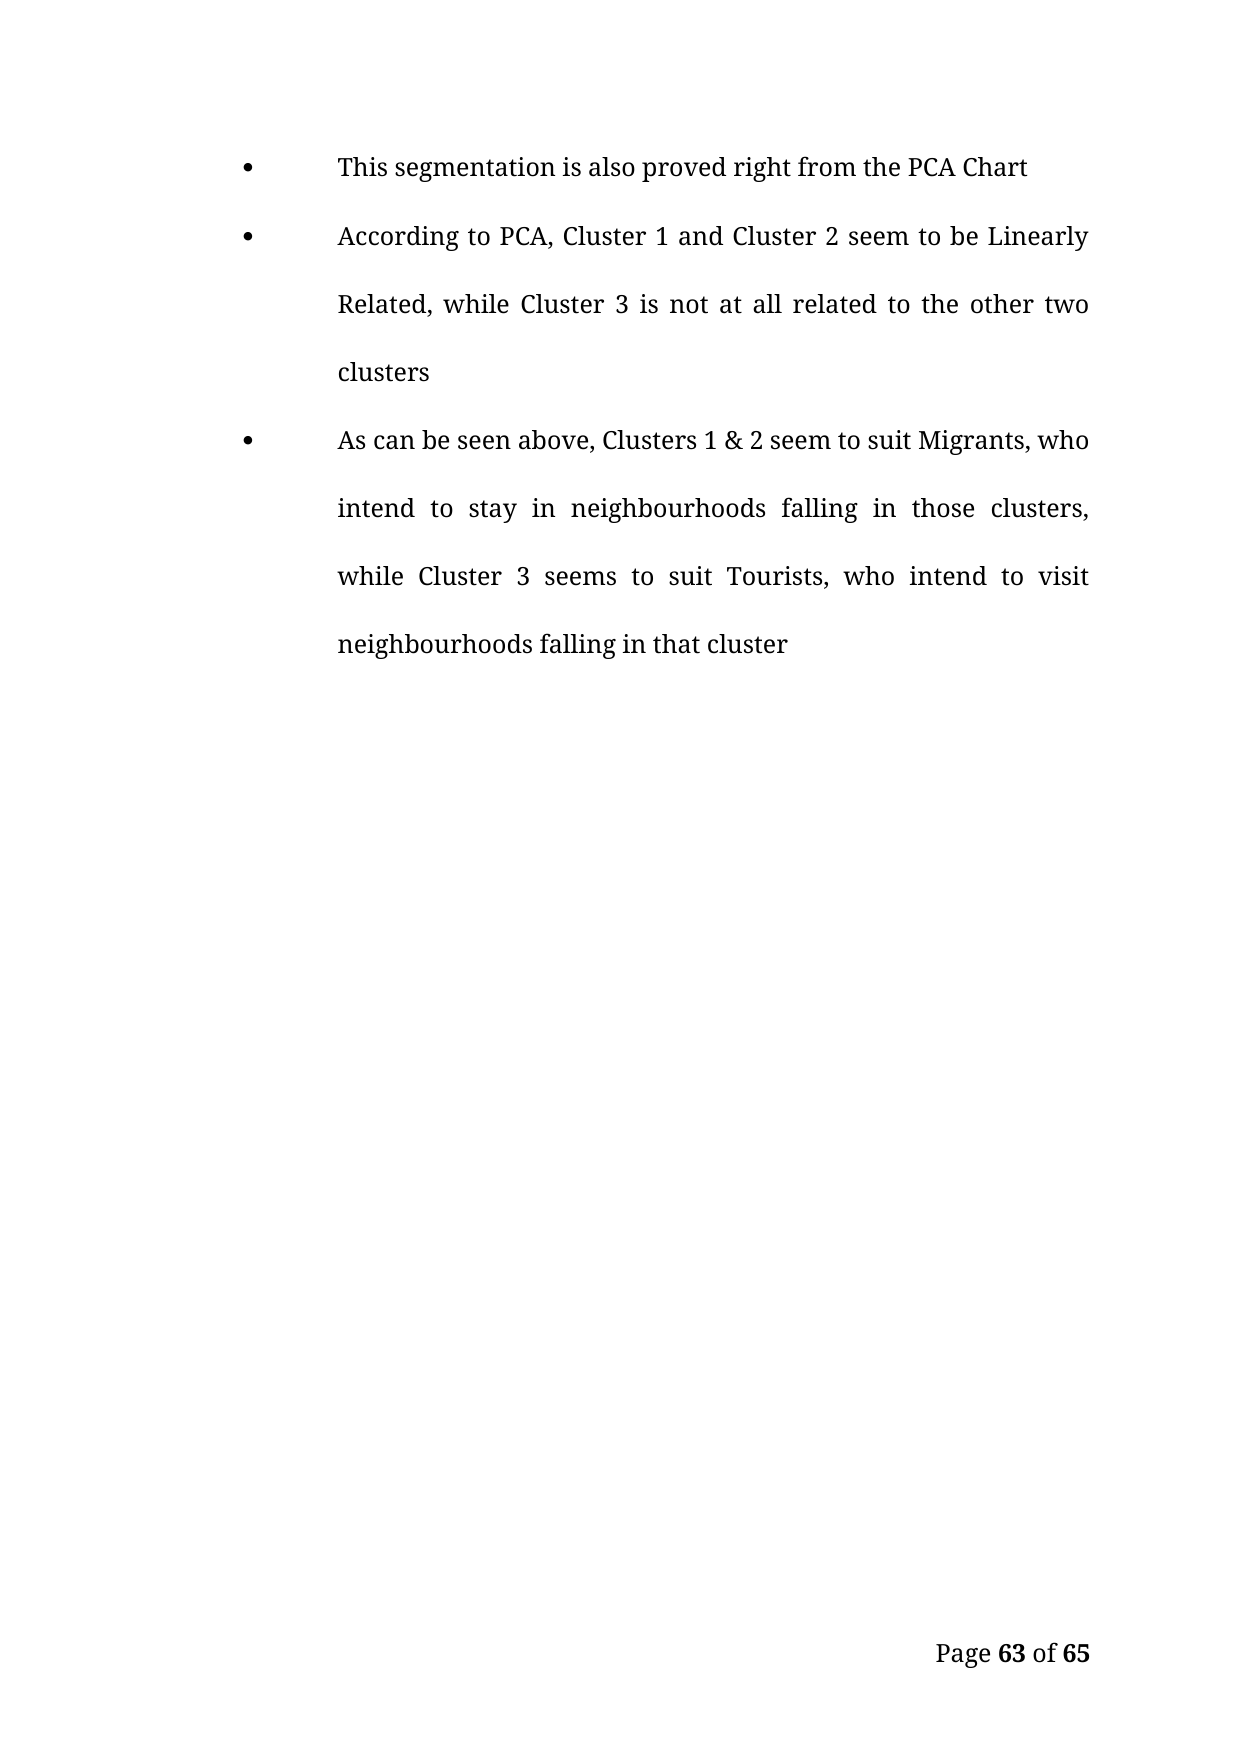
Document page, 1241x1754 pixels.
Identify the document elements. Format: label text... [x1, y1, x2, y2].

list This segmentation is also proved right from the PCA Chart [244, 150, 1090, 184]
list As can be seen above, Clusters 1 & 2 seem to suit Migrants, who intend to stay in neighbourhoods falling in those clusters, while Cluster 3 seems to suit Tourists, who intend to visit neighbourhoods falling in that cluster [244, 422, 1090, 661]
list According to PCA, Cluster 1 and Cluster 2 seem to be Linearly Related, while Cluster 3 is not at all related to the other two clusters [244, 218, 1090, 388]
